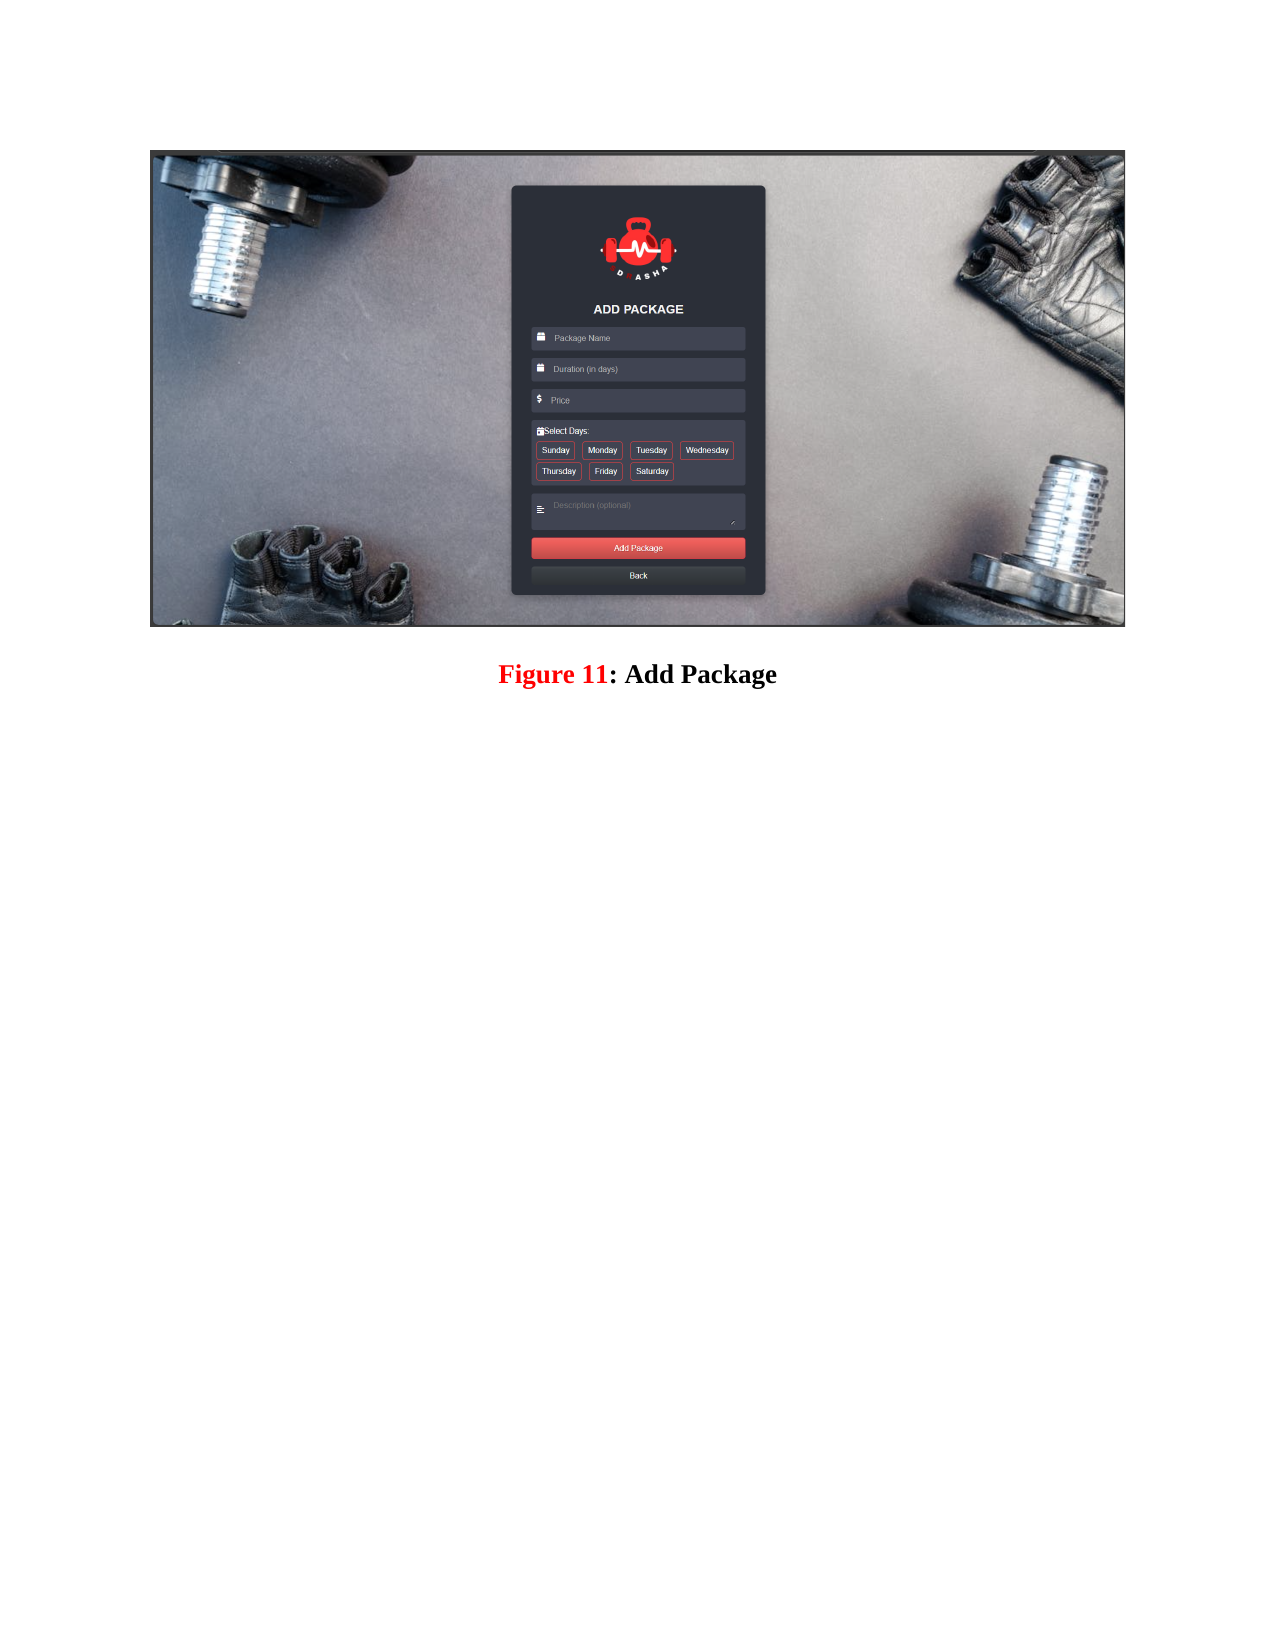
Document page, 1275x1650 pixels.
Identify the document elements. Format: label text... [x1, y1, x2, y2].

text Figure 11: Add Package [150, 658, 1125, 689]
picture [150, 150, 1125, 627]
